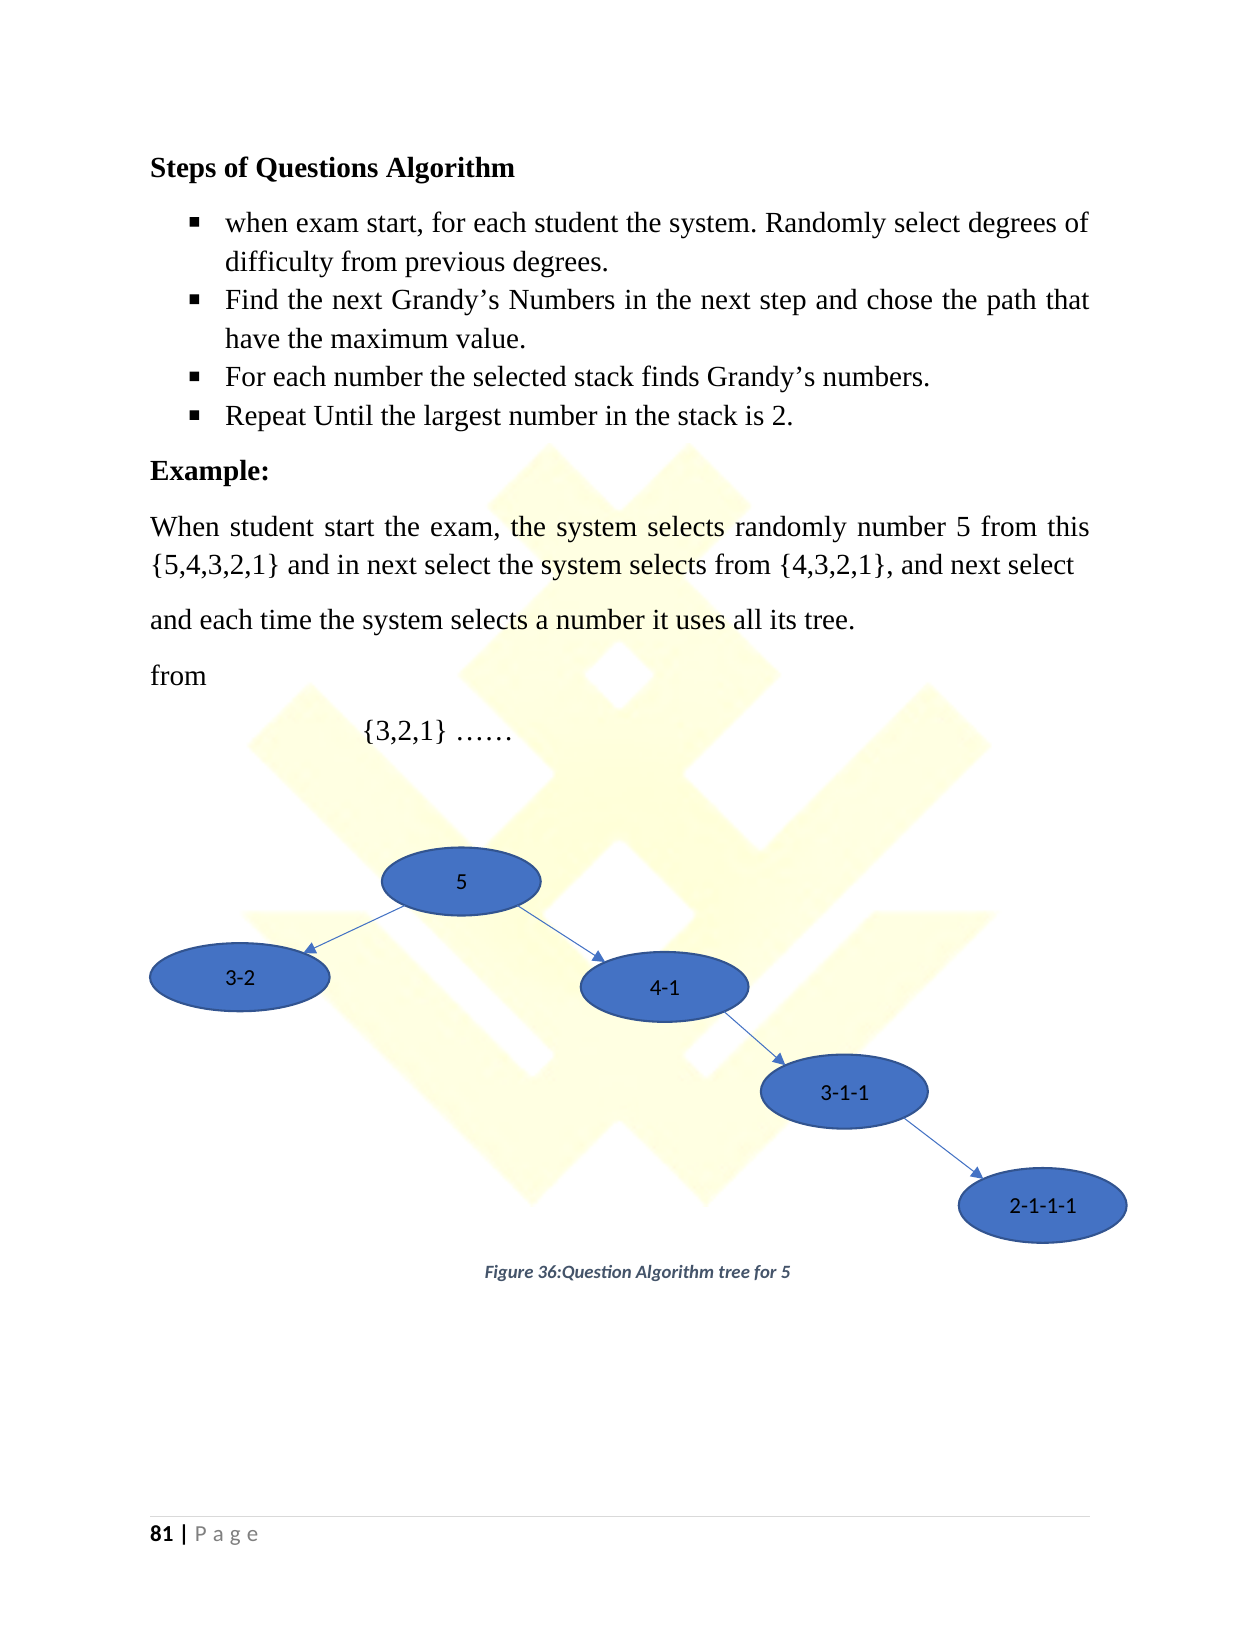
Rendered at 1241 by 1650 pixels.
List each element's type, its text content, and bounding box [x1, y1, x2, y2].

text {3,2,1} …… [150, 713, 1090, 746]
list For each number the selected stack finds Grandy’s numbers. [187, 359, 1090, 393]
text and each time the system selects a number it uses all its tree. [150, 602, 1090, 636]
text Example: [150, 453, 1090, 487]
list Find the next Grandy’s Numbers in the next step and chose the path that have the maximum value. [187, 282, 1090, 354]
text When student start the exam, the system selects randomly number 5 from this {5,4,3,2,1} and in next select the system selects from {4,3,2,1}, and next select [150, 509, 1090, 581]
list Repeat Until the largest number in the stack is 2. [187, 398, 1090, 432]
list when exam start, for each student the system. Randomly select degrees of difficulty from previous degrees. [187, 205, 1090, 277]
text Steps of Questions Algorithm [150, 150, 1090, 183]
text from [150, 658, 1090, 691]
